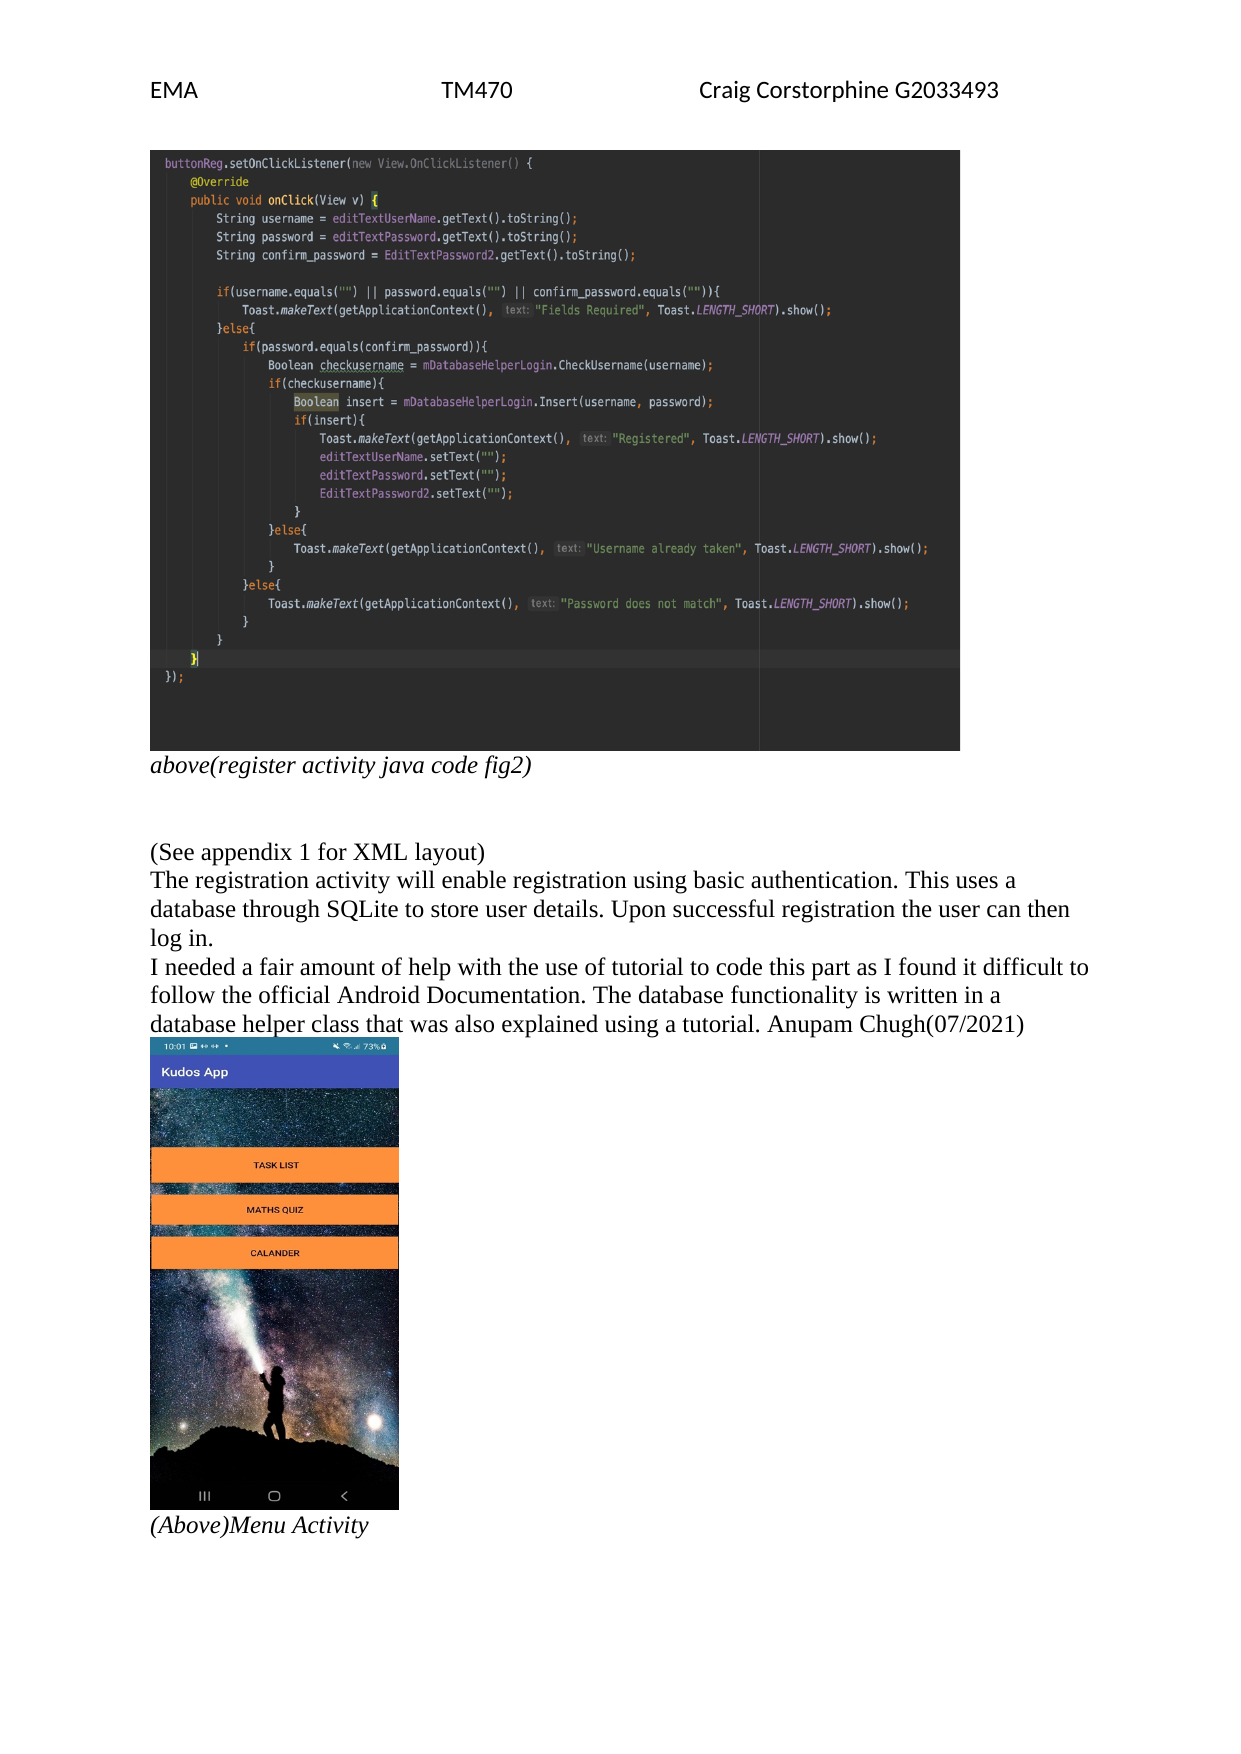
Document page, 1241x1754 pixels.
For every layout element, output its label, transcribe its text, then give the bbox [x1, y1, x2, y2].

picture [150, 150, 961, 751]
text above(register activity java code fig2) [150, 750, 1090, 779]
picture [150, 1037, 399, 1510]
text The registration activity will enable registration using basic authentication. This uses a database through SQLite to store user details. Upon successful registration the user can then log in. [150, 865, 1090, 952]
text (Above)Menu Activity [150, 1510, 1090, 1539]
text (See appendix 1 for XML layout) [150, 837, 1090, 865]
text I needed a fair amount of help with the use of tutorial to code this part as I found it difficult to follow the official Android Documentation. The database functionality is written in a database helper class that was also explained using a tutorial. Anupam Chugh(07/2021) [150, 952, 1090, 1038]
